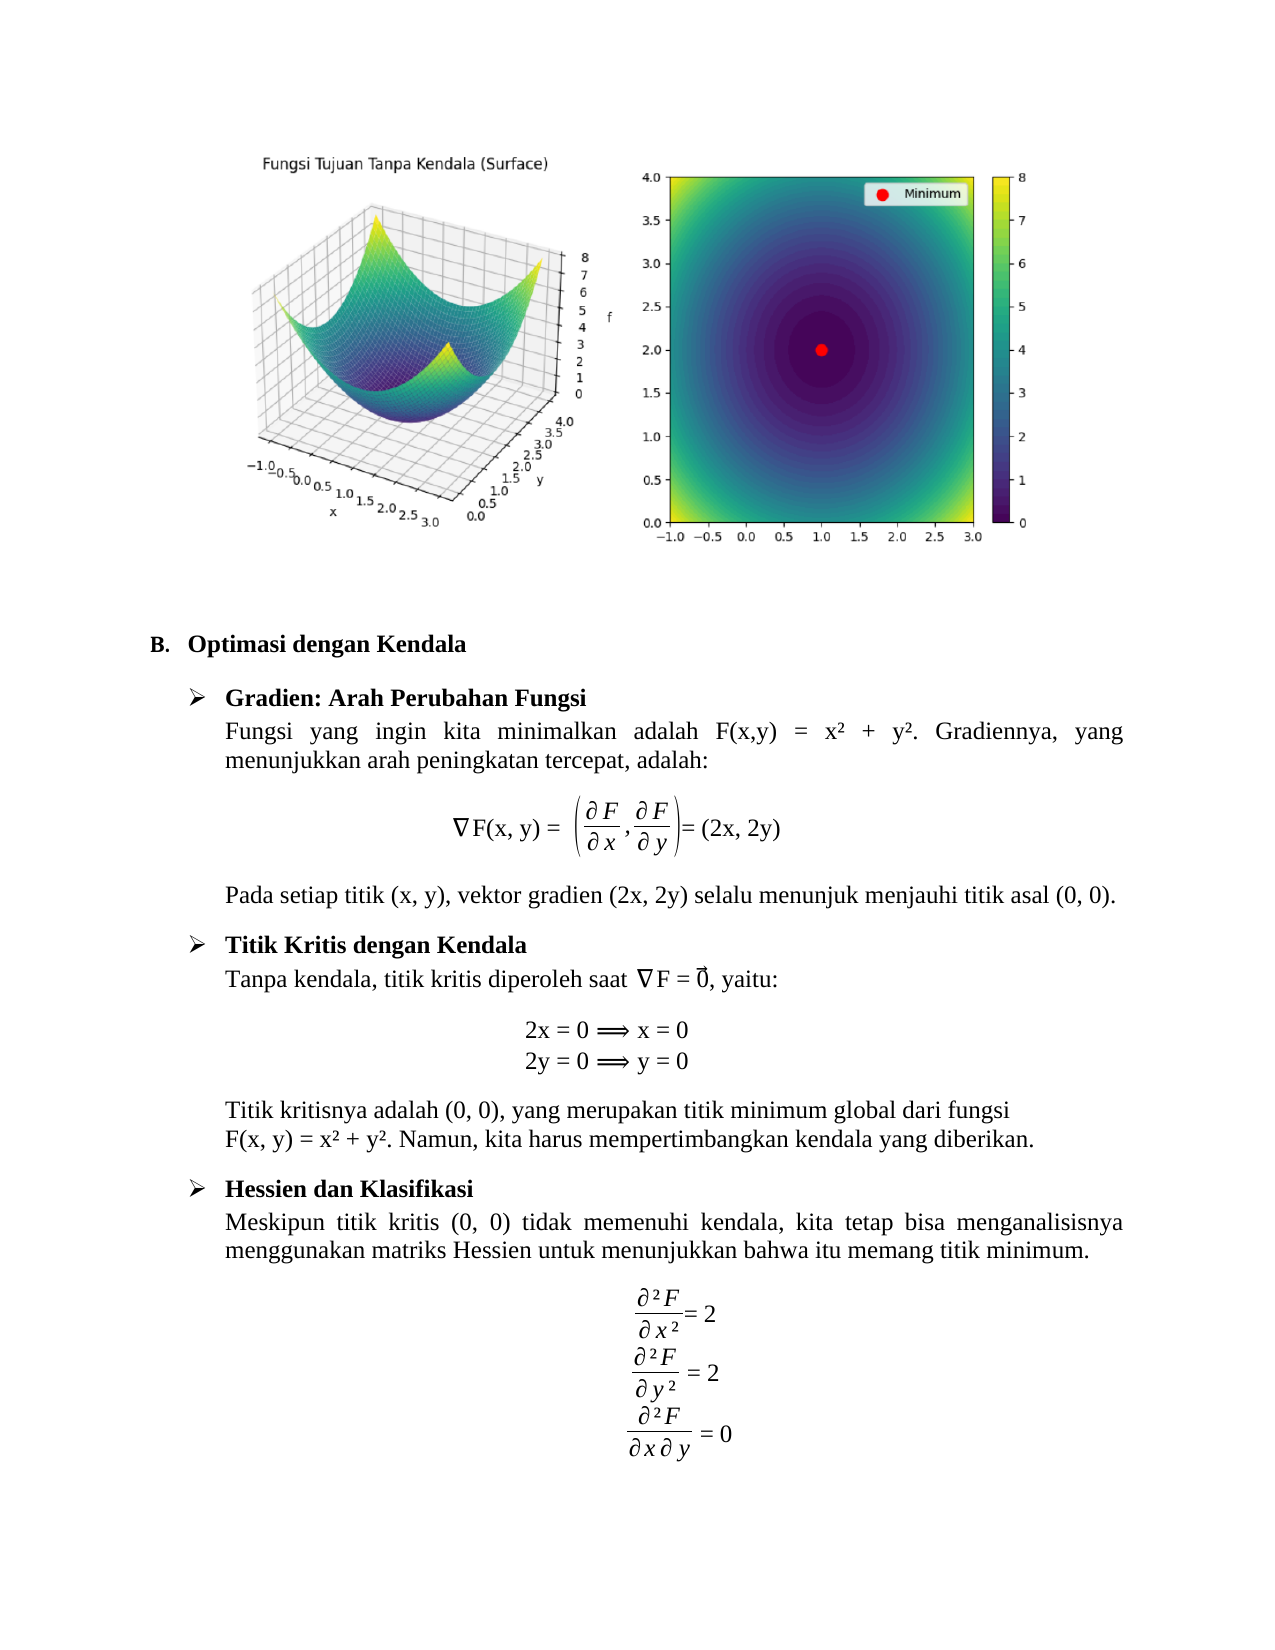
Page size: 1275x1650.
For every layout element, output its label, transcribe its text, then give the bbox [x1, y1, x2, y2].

text = 2 = 2 = 0 [225, 1285, 1125, 1462]
text Titik kritisnya adalah (0, 0), yang merupakan titik minimum global dari fungsi [225, 1095, 1125, 1124]
text Tanpa kendala, titik kritis diperoleh saat ∇F = 0⃗, yaitu: [150, 963, 1125, 993]
subtitle Gradien: Arah Perubahan Fungsi [187, 683, 1125, 712]
subtitle Hessien dan Klasifikasi [187, 1174, 1125, 1202]
text Fungsi yang ingin kita minimalkan adalah F(x,y) = x² + y². Gradiennya, yang menunjukkan arah peningkatan tercepat, adalah: [225, 716, 1125, 774]
text ∇F(x, y) = = (2x, 2y) [375, 794, 1125, 859]
text 2x = 0 ⟹ x = 0 2y = 0 ⟹ y = 0 [525, 1014, 1125, 1074]
picture [225, 150, 1030, 548]
text Meskipun titik kritis (0, 0) tidak memenuhi kendala, kita tetap bisa menganalisisnya menggunakan matriks Hessien untuk menunjukkan bahwa itu memang titik minimum. [225, 1207, 1125, 1264]
list Optimasi dengan Kendala [150, 629, 1125, 658]
text F(x, y) = x² + y². Namun, kita harus mempertimbangkan kendala yang diberikan. [225, 1124, 1125, 1153]
text Pada setiap titik (x, y), vektor gradien (2x, 2y) selalu menunjuk menjauhi titik asal (0, 0). [225, 880, 1125, 909]
subtitle Titik Kritis dengan Kendala [187, 930, 1125, 959]
